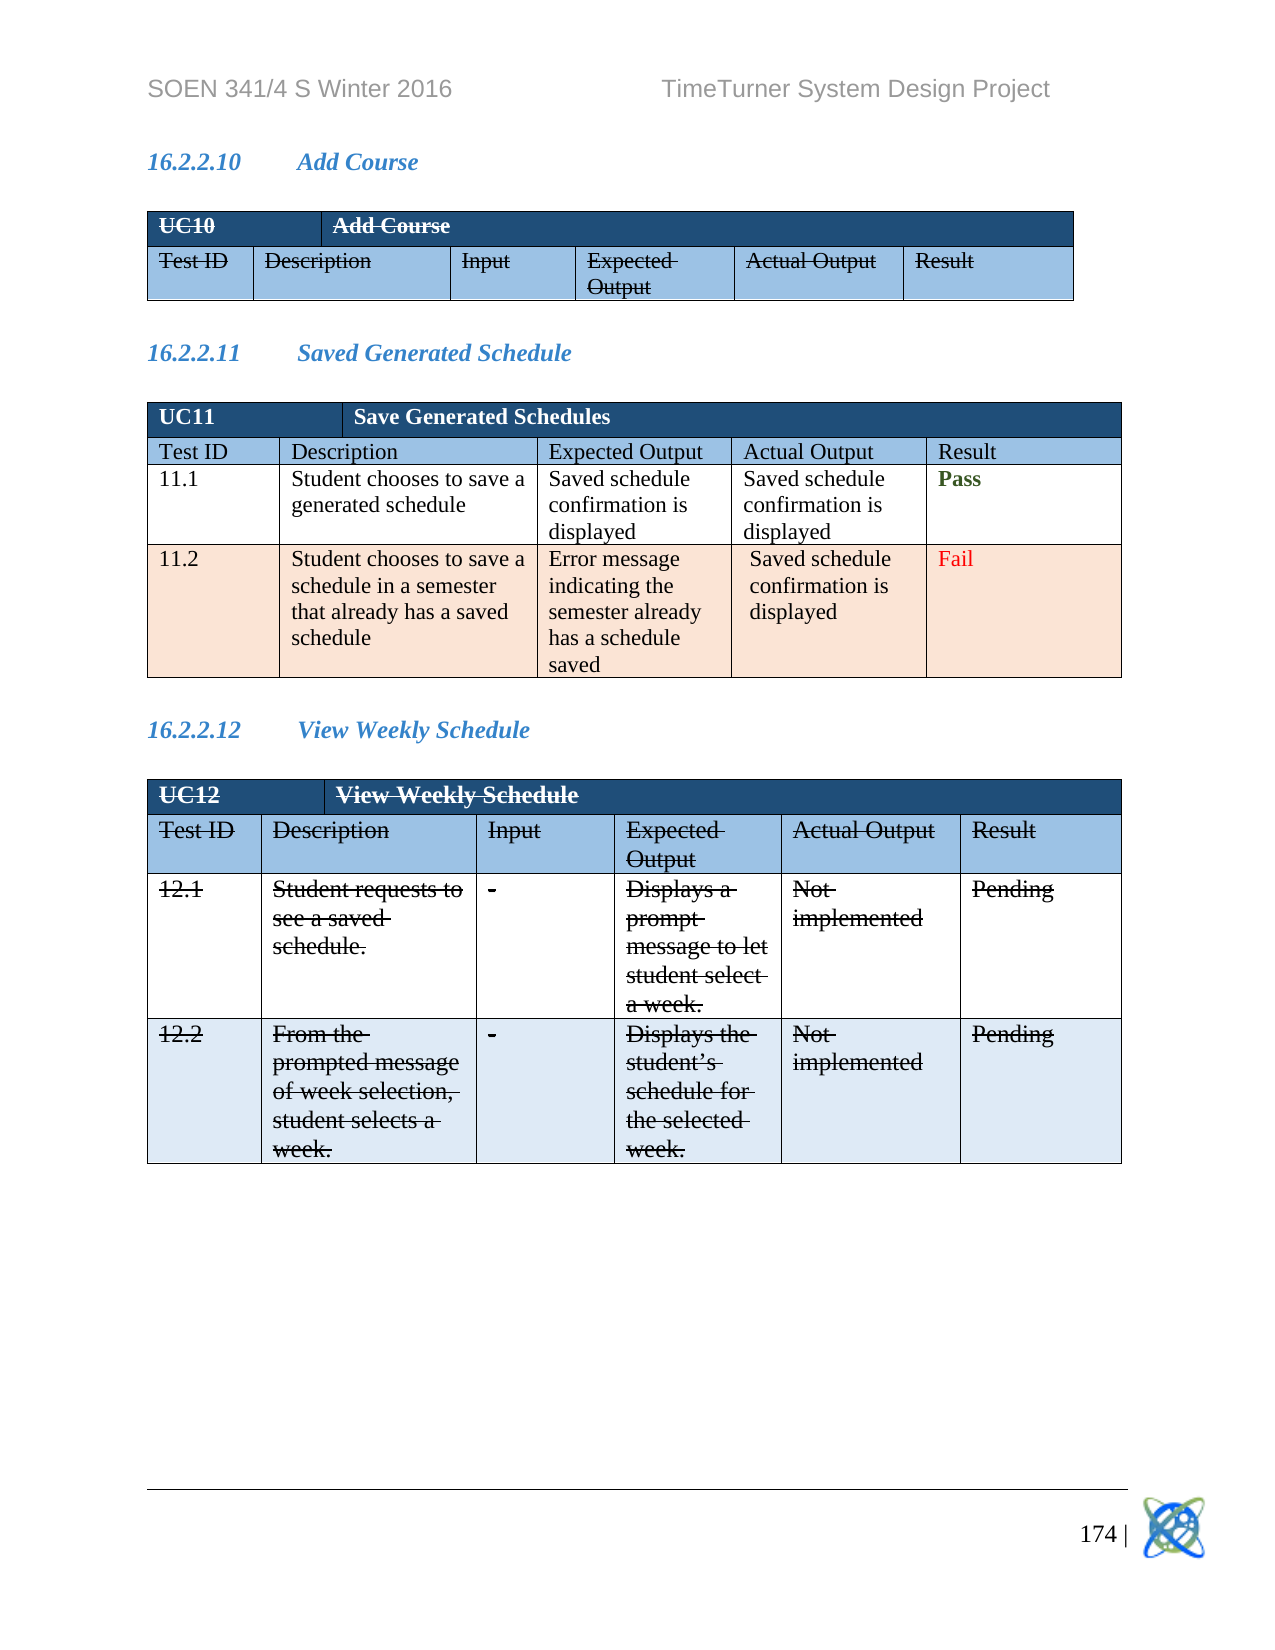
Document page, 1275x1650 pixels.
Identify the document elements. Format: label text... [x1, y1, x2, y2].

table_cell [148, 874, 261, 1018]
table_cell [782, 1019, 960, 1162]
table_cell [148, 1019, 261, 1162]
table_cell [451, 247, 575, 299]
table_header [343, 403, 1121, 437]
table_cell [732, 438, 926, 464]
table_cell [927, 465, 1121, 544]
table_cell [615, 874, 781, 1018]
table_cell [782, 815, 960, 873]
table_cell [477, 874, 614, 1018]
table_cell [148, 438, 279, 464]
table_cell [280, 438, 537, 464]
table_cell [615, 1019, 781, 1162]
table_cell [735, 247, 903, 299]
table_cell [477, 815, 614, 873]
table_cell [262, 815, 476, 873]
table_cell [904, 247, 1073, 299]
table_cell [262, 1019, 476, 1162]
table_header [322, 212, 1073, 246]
text Add Course [147, 147, 1128, 176]
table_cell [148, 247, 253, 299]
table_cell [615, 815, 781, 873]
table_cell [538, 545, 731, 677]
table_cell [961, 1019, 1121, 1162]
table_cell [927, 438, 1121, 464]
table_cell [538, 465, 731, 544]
text View Weekly Schedule [147, 716, 1128, 744]
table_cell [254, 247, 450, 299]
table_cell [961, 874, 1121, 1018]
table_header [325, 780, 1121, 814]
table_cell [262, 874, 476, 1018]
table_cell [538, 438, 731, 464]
text Saved Generated Schedule [147, 338, 1128, 367]
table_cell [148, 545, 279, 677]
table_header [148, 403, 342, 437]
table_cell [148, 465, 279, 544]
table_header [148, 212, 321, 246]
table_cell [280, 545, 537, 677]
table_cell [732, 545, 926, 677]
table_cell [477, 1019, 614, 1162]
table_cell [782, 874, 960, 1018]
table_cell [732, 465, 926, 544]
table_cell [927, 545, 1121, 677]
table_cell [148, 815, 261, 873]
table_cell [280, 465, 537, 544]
picture [1123, 1490, 1224, 1566]
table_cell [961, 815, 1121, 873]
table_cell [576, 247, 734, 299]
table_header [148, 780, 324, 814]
